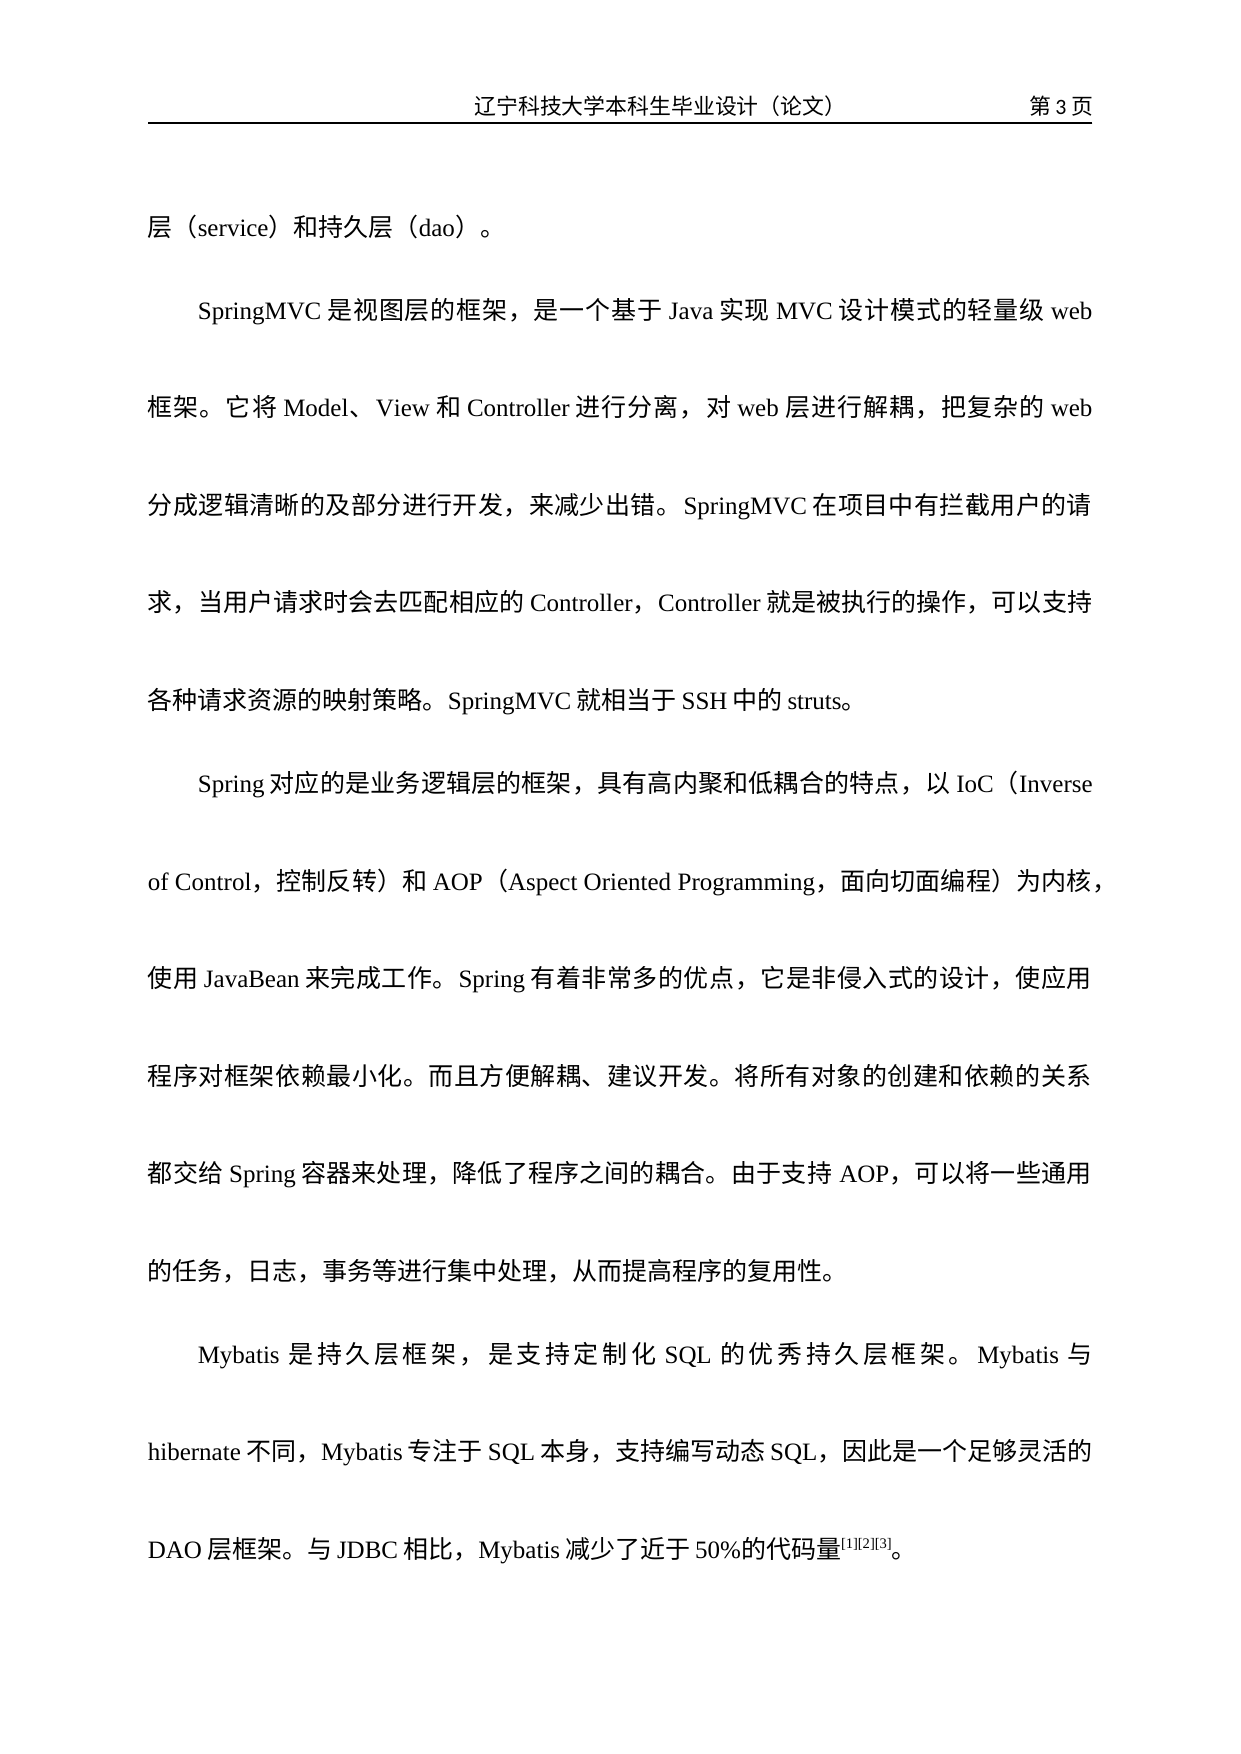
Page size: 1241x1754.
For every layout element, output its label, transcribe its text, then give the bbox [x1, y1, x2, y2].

text Mybatis是持久层框架，是支持定制化SQL的优秀持久层框架。Mybatis与hibernate不同，Mybatis专注于SQL本身，支持编写动态SQL，因此是一个足够灵活的DAO层框架。与JDBC相比，Mybatis减少了近于50%的代码量[1][2][3]。 [148, 1320, 1092, 1580]
text Spring对应的是业务逻辑层的框架，具有高内聚和低耦合的特点，以IoC（Inverse of Control，控制反转）和AOP（Aspect Oriented Programming，面向切面编程）为内核，使用JavaBean来完成工作。Spring有着非常多的优点，它是非侵入式的设计，使应用程序对框架依赖最小化。而且方便解耦、建议开发。将所有对象的创建和依赖的关系都交给Spring容器来处理，降低了程序之间的耦合。由于支持AOP，可以将一些通用的任务，日志，事务等进行集中处理，从而提高程序的复用性。 [148, 749, 1092, 1302]
text SpringMVC是视图层的框架，是一个基于Java实现MVC设计模式的轻量级web框架。它将Model、View和Controller进行分离，对web层进行解耦，把复杂的web分成逻辑清晰的及部分进行开发，来减少出错。SpringMVC在项目中有拦截用户的请求，当用户请求时会去匹配相应的Controller，Controller就是被执行的操作，可以支持各种请求资源的映射策略。SpringMVC就相当于SSH中的struts。 [148, 276, 1092, 731]
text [148, 193, 1092, 258]
